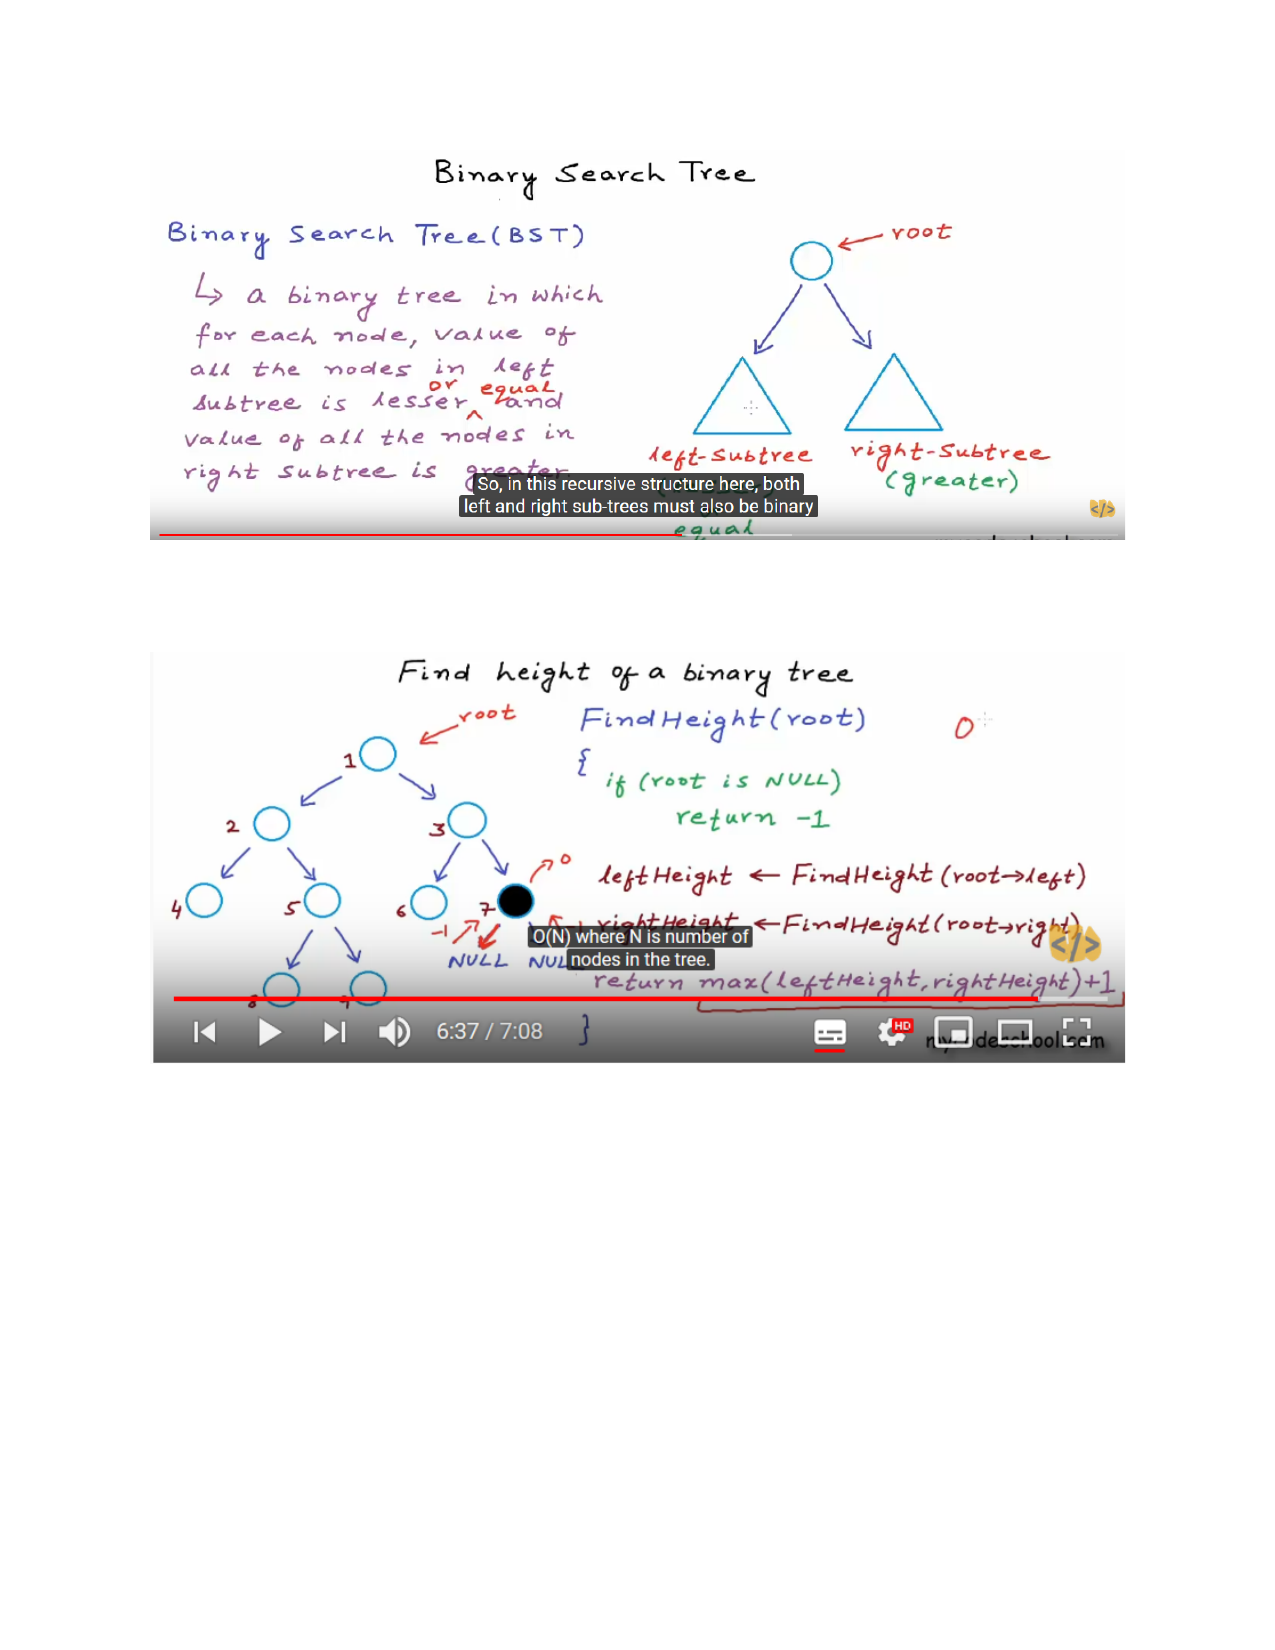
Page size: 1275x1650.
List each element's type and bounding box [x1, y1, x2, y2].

picture [150, 150, 1125, 540]
picture [150, 652, 1125, 1064]
